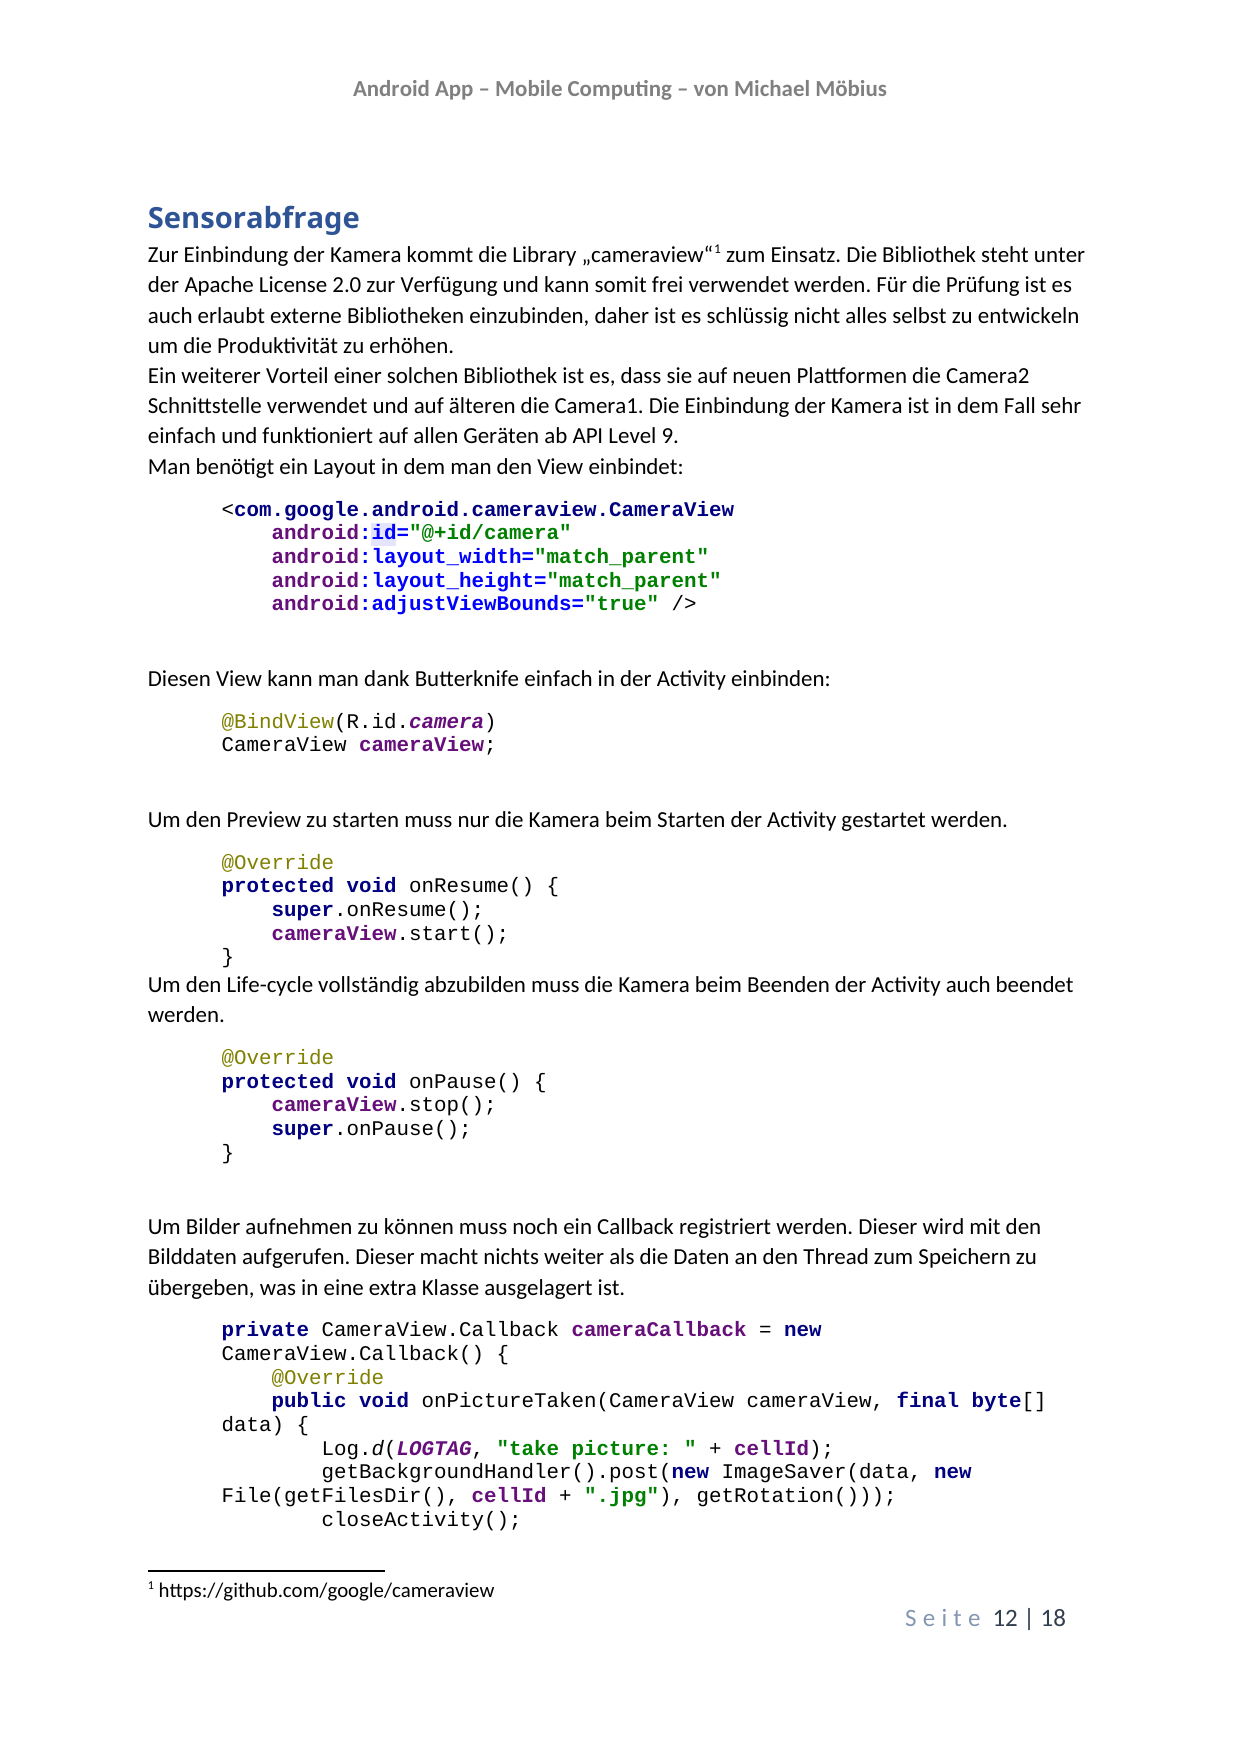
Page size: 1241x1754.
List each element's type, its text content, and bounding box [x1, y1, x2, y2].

text Diesen View kann man dank Butterknife einfach in der Activity einbinden: [148, 664, 1093, 692]
text @BindView(R.id.camera) CameraView cameraView; [221, 711, 1093, 758]
text <com.google.android.cameraview.CameraView android:id="@+id/camera" android:layout_width="match_parent" android:layout_height="match_parent" android:adjustViewBounds="true" /> [221, 499, 1093, 617]
text @Override protected void onResume() { super.onResume(); cameraView.start(); } [221, 852, 1093, 970]
text Um Bilder aufnehmen zu können muss noch ein Callback registriert werden. Dieser wird mit den Bilddaten aufgerufen. Dieser macht nichts weiter als die Daten an den Thread zum Speichern zu übergeben, was in eine extra Klasse ausgelagert ist. [148, 1212, 1093, 1301]
subtitle Sensorabfrage [148, 198, 1093, 237]
text Um den Life-cycle vollständig abzubilden muss die Kamera beim Beenden der Activity auch beendet werden. [148, 970, 1093, 1028]
text Zur Einbindung der Kamera kommt die Library „cameraview“ zum Einsatz. Die Bibliothek steht unter der Apache License 2.0 zur Verfügung und kann somit frei verwendet werden. Für die Prüfung ist es auch erlaubt externe Bibliotheken einzubinden, daher ist es schlüssig nicht alles selbst zu entwickeln um die Produktivität zu erhöhen. Ein weiterer Vorteil einer solchen Bibliothek ist es, dass sie auf neuen Plattformen die Camera2 Schnittstelle verwendet und auf älteren die Camera1. Die Einbindung der Kamera ist in dem Fall sehr einfach und funktioniert auf allen Geräten ab API Level 9. Man benötigt ein Layout in dem man den View einbindet: [148, 240, 1093, 480]
text Um den Preview zu starten muss nur die Kamera beim Starten der Activity gestartet werden. [148, 805, 1093, 833]
text @Override protected void onPause() { cameraView.stop(); super.onPause(); } [221, 1047, 1093, 1165]
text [221, 1319, 1093, 1532]
